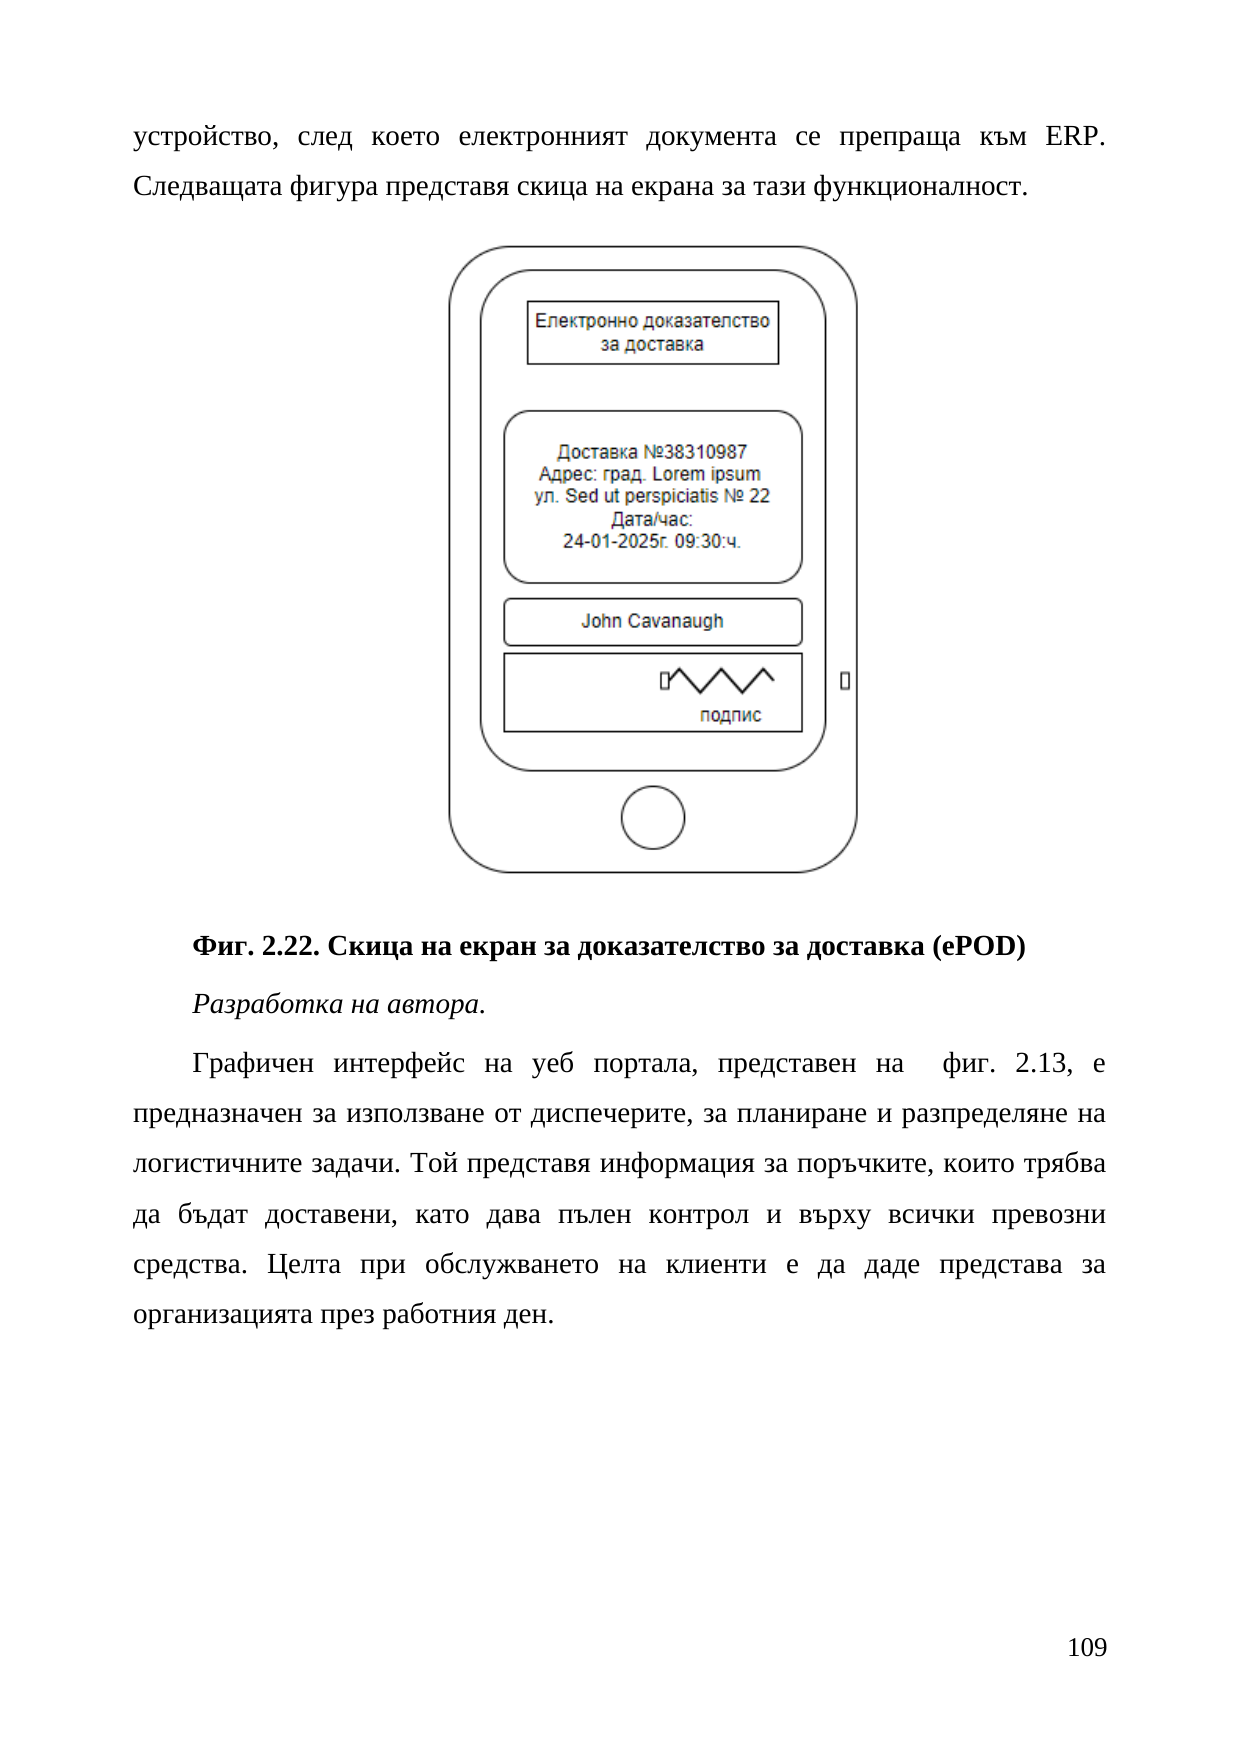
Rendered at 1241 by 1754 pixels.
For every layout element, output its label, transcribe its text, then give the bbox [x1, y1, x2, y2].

text Графичен интерфейс на уеб портала, представен на фиг. 2.13, е предназначен за използване от диспечерите, за планиране и разпределяне на логистичните задачи. Той представя информация за поръчките, които трябва да бъдат доставени, като дава пълен контрол и върху всички превозни средства. Целта при обслужването на клиенти е да даде представа за организацията през работния ден. [133, 1045, 1107, 1330]
title Разработка на автора. [133, 986, 1107, 1020]
title Фиг. 2.22. Скица на екран за доказателство за доставка (ePOD) [133, 928, 1107, 961]
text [133, 118, 1107, 202]
picture [406, 218, 894, 886]
